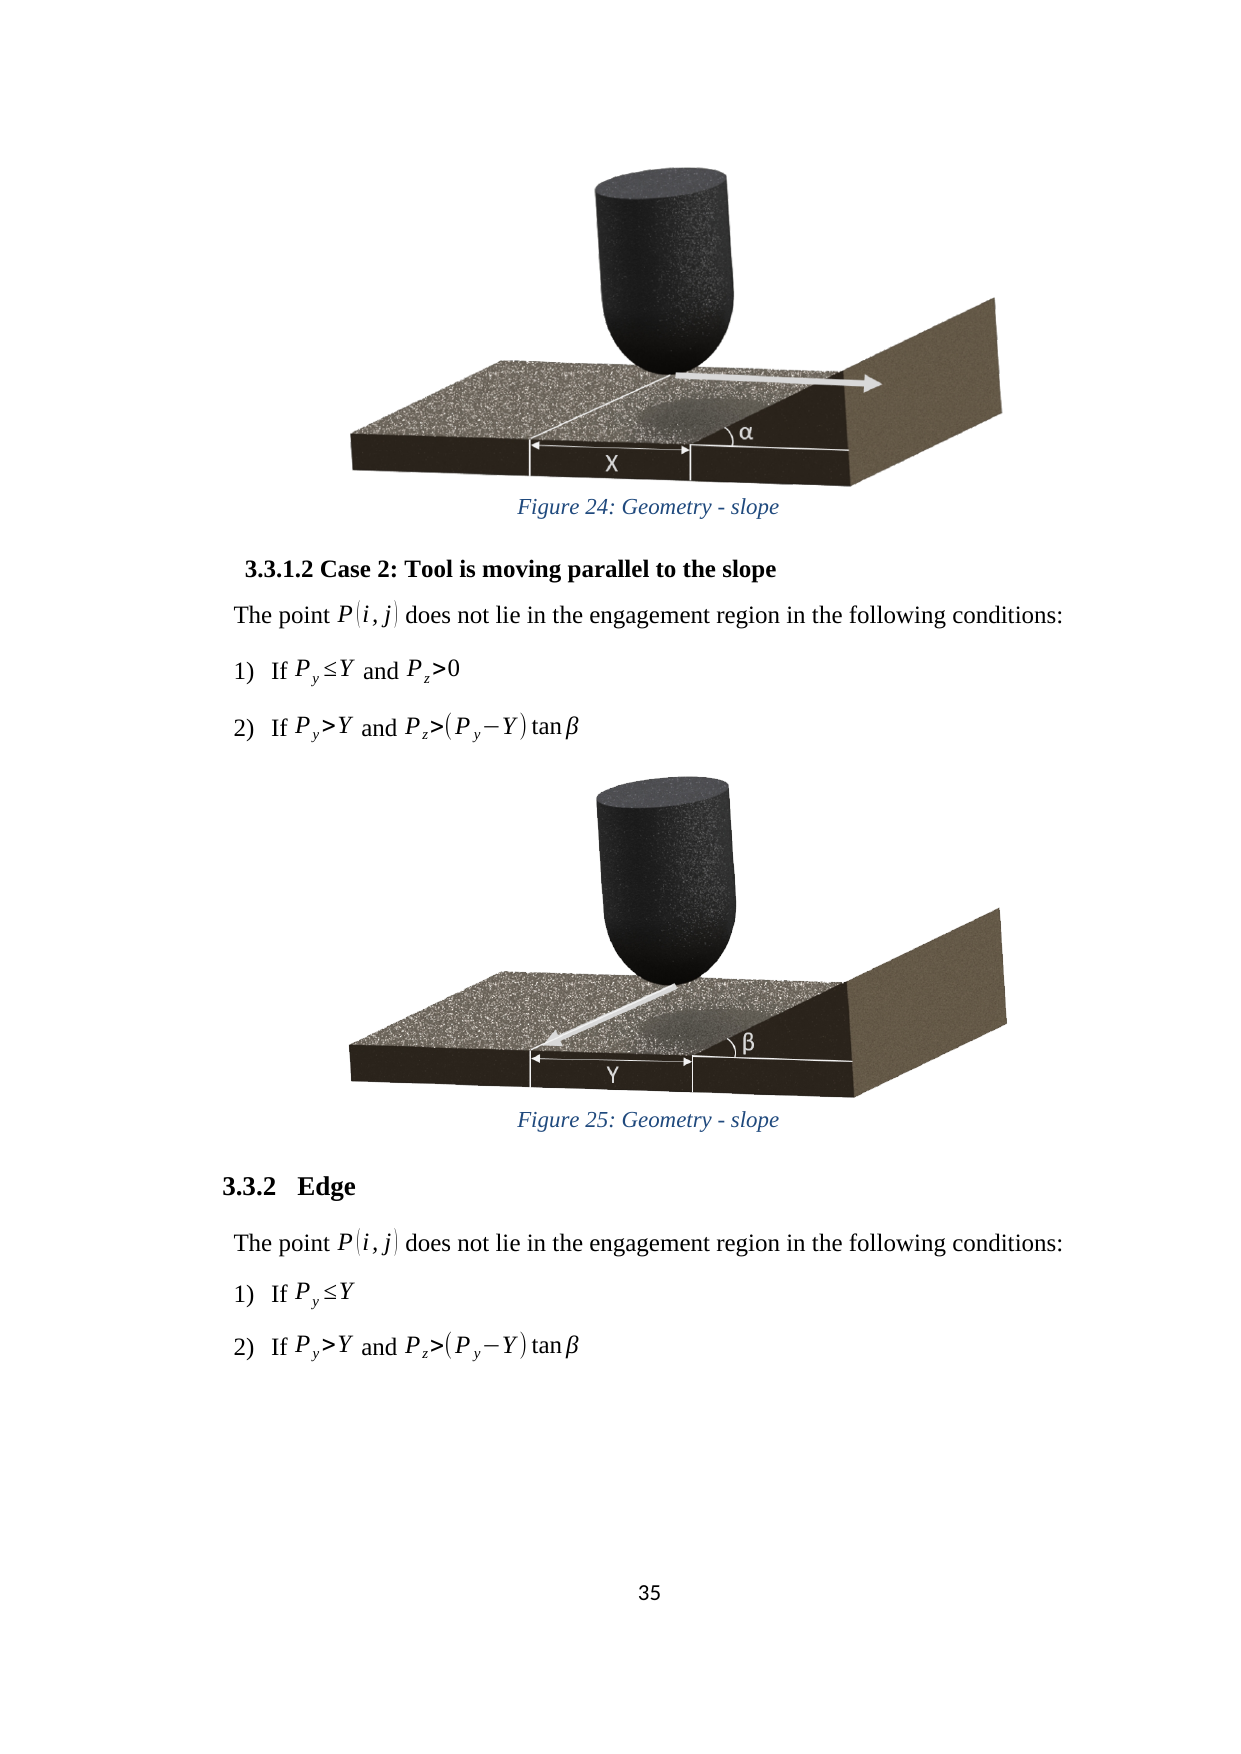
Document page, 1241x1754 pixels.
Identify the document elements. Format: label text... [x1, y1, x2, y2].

list If [233, 1278, 1122, 1309]
picture [338, 159, 1017, 490]
list If and [233, 711, 1122, 743]
text The point does not lie in the engagement region in the following conditions: [177, 599, 1122, 630]
subtitle Edge [222, 1170, 1122, 1201]
picture [340, 768, 1015, 1102]
subtitle Case 2: Tool is moving parallel to the slope [244, 554, 1122, 582]
list If and [233, 1330, 1122, 1362]
list If and [233, 655, 1122, 686]
text The point does not lie in the engagement region in the following conditions: [177, 1227, 1122, 1257]
